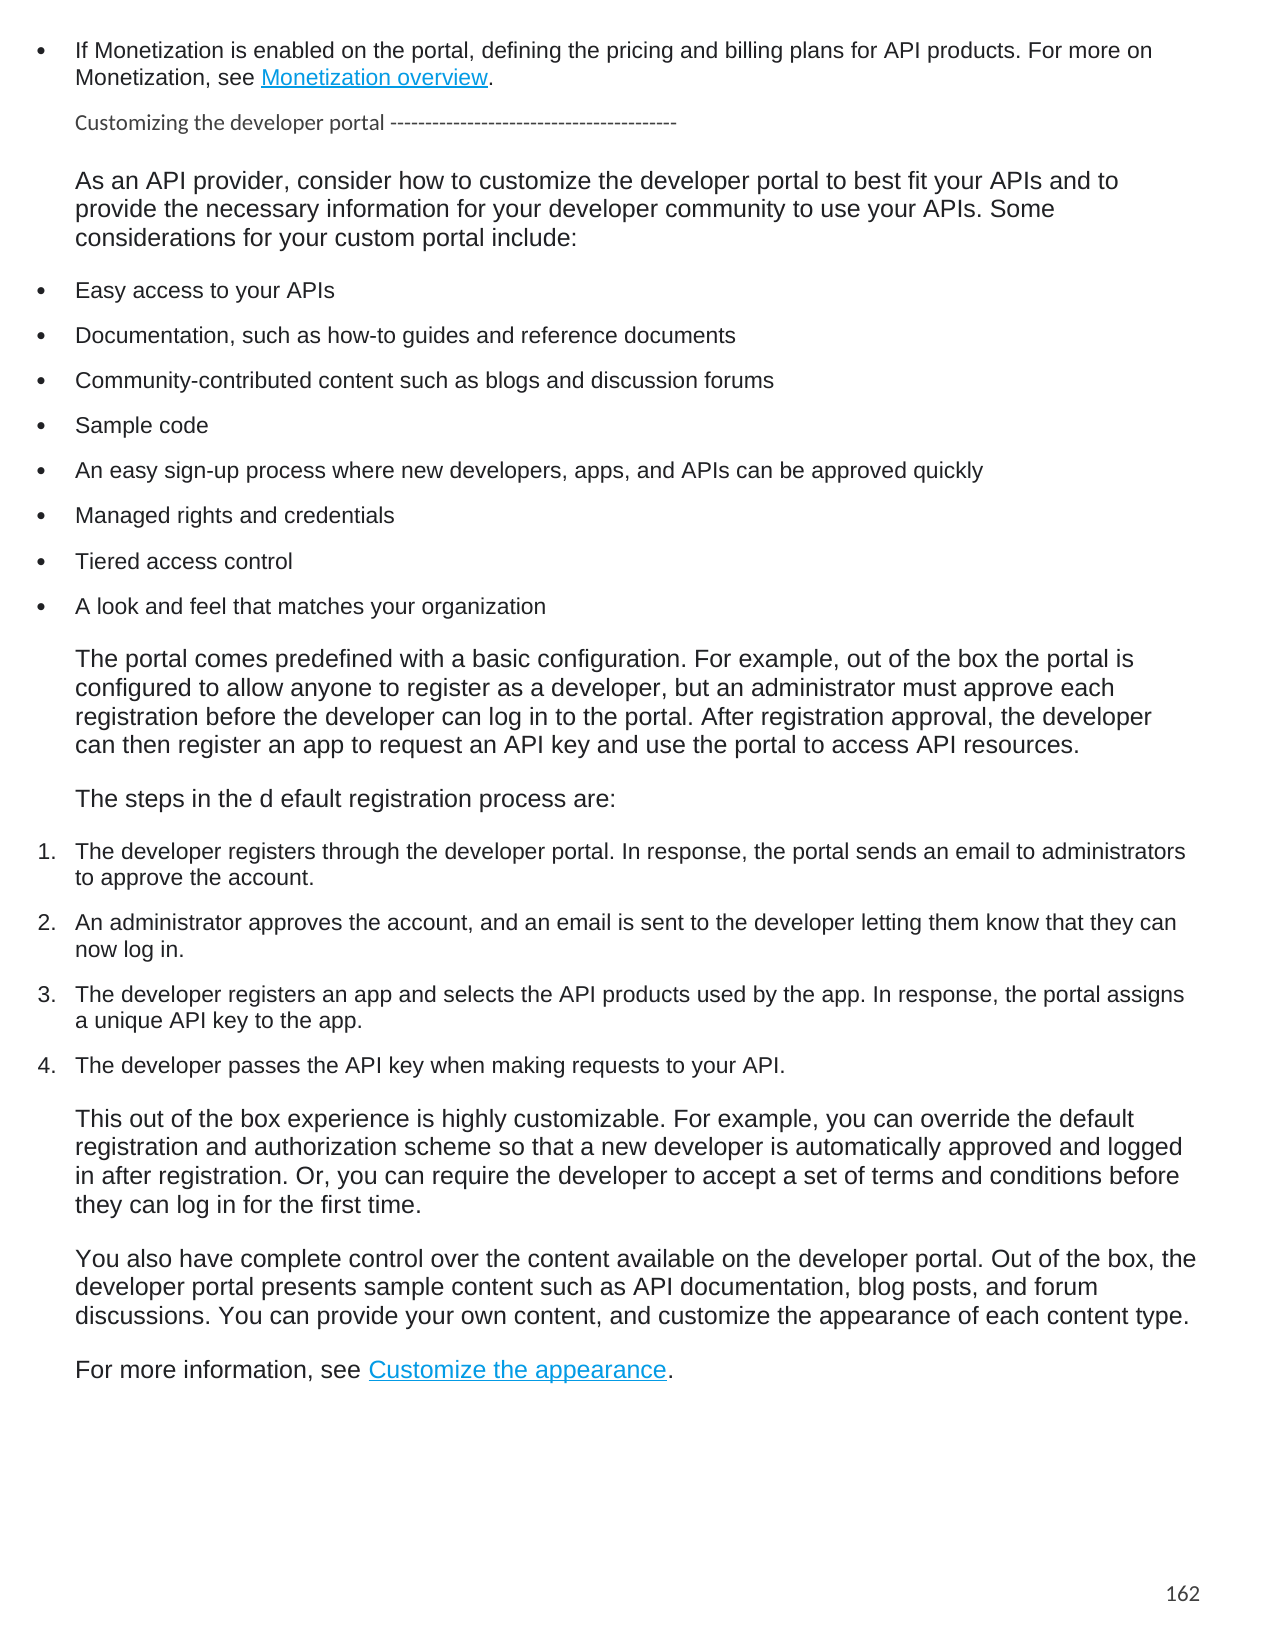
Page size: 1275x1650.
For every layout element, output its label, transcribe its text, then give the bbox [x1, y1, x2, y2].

text Customizing the developer portal ----------------------------------------- [75, 108, 1200, 137]
list An easy sign-up process where new developers, apps, and APIs can be approved quickly [37, 457, 1200, 484]
list Managed rights and credentials [37, 502, 1200, 529]
list Tiered access control [37, 548, 1200, 574]
list Community-contributed content such as blogs and discussion forums [37, 367, 1200, 393]
list Easy access to your APIs [37, 277, 1200, 303]
list An administrator approves the account, and an email is sent to the developer letting them know that they can now log in. [37, 909, 1200, 962]
list The developer passes the API key when making requests to your API. [37, 1052, 1200, 1078]
list If Monetization is enabled on the portal, defining the pricing and billing plans for API products. For more on Monetization, see Monetization overview. [37, 37, 1200, 90]
text You also have complete control over the content available on the developer portal. Out of the box, the developer portal presents sample content such as API documentation, blog posts, and forum discussions. You can provide your own content, and customize the appearance of each content type. [75, 1243, 1200, 1330]
text This out of the box experience is highly customizable. For example, you can override the default registration and authorization scheme so that a new developer is automatically approved and logged in after registration. Or, you can require the developer to accept a set of terms and conditions before they can log in for the first time. [75, 1103, 1200, 1218]
list A look and feel that matches your organization [37, 593, 1200, 619]
list The developer registers an app and selects the API products used by the app. In response, the portal assigns a unique API key to the app. [37, 981, 1200, 1033]
list The developer registers through the developer portal. In response, the portal sends an email to administrators to approve the account. [37, 838, 1200, 891]
text The steps in the d efault registration process are: [75, 784, 1200, 813]
text For more information, see Customize the appearance. [75, 1355, 1200, 1383]
list Sample code [37, 412, 1200, 439]
text As an API provider, consider how to customize the developer portal to best fit your APIs and to provide the necessary information for your developer community to use your APIs. Some considerations for your custom portal include: [75, 166, 1200, 252]
list Documentation, such as how-to guides and reference documents [37, 322, 1200, 348]
text The portal comes predefined with a basic configuration. For example, out of the box the portal is configured to allow anyone to register as a developer, but an administrator must approve each registration before the developer can log in to the portal. After registration approval, the developer can then register an app to request an API key and use the portal to access API resources. [75, 644, 1200, 759]
